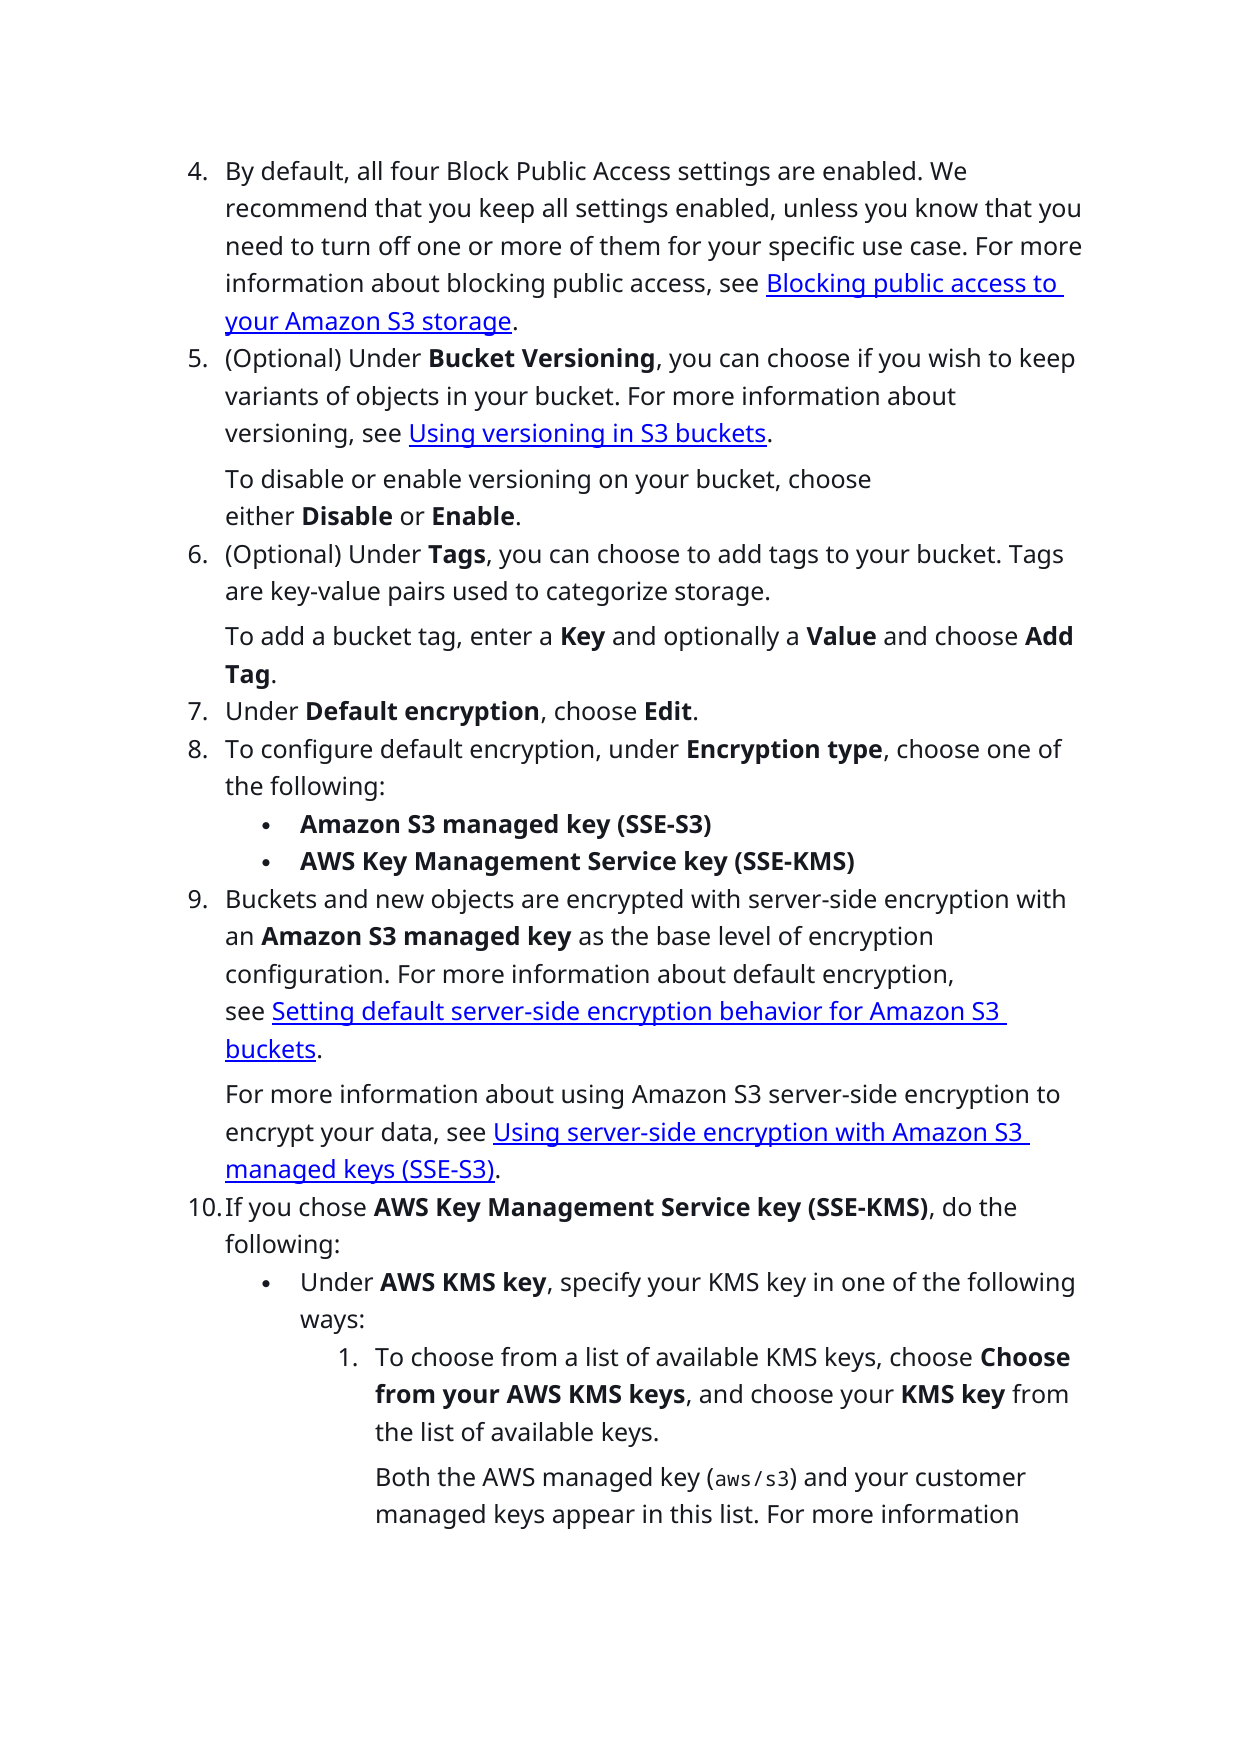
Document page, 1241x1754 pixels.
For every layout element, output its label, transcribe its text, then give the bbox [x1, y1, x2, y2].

list Buckets and new objects are encrypted with server-side encryption with an Amazon S3 managed key as the base level of encryption configuration. For more information about default encryption, see Setting default server-side encryption behavior for Amazon S3 buckets. [187, 878, 1090, 1066]
list To configure default encryption, under Encryption type, choose one of the following: [187, 728, 1090, 803]
list Under Default encryption, choose Edit. [187, 691, 1090, 728]
list Under AWS KMS key, specify your KMS key in one of the following ways: [262, 1261, 1090, 1336]
list AWS Key Management Service key (SSE-KMS) [262, 841, 1090, 878]
text To add a bucket tag, enter a Key and optionally a Value and choose Add Tag. [225, 616, 1090, 691]
text For more information about using Amazon S3 server-side encryption to encrypt your data, see Using server-side encryption with Amazon S3 managed keys (SSE-S3). [225, 1073, 1090, 1186]
list (Optional) Under Bucket Versioning, you can choose if you wish to keep variants of objects in your bucket. For more information about versioning, see Using versioning in S3 buckets. [187, 337, 1090, 450]
list (Optional) Under Tags, you can choose to add tags to your bucket. Tags are key-value pairs used to categorize storage. [187, 533, 1090, 608]
list By default, all four Block Public Access settings are enabled. We recommend that you keep all settings enabled, unless you know that you need to turn off one or more of them for your specific use case. For more information about blocking public access, see Blocking public access to your Amazon S3 storage. [187, 150, 1090, 337]
list To choose from a list of available KMS keys, choose Choose from your AWS KMS keys, and choose your KMS key from the list of available keys. [337, 1336, 1090, 1448]
list Amazon S3 managed key (SSE-S3) [262, 803, 1090, 841]
list If you chose AWS Key Management Service key (SSE-KMS), do the following: [187, 1186, 1090, 1261]
text To disable or enable versioning on your bucket, choose either Disable or Enable. [225, 458, 1090, 533]
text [375, 1456, 1090, 1531]
